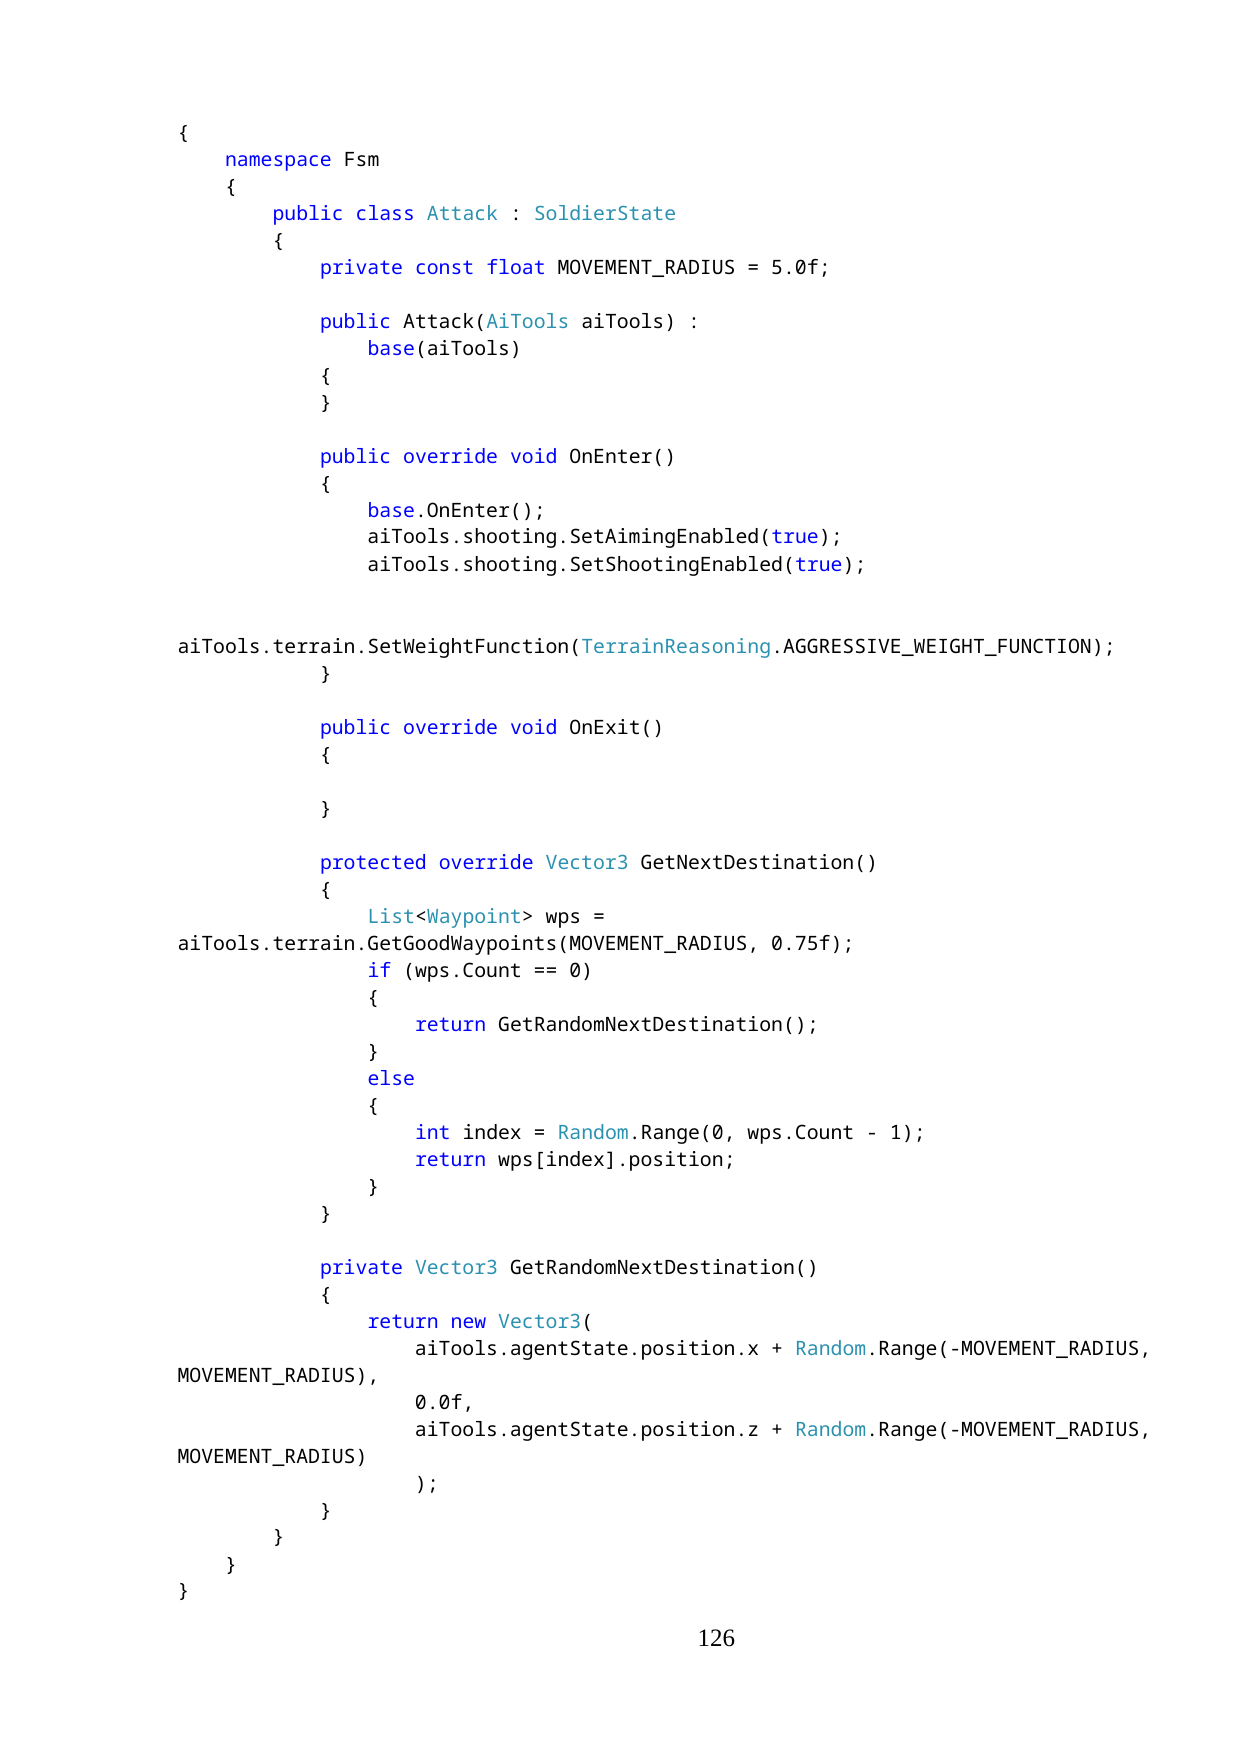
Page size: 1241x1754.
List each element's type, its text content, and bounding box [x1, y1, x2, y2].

text base(aiTools) [177, 334, 1181, 361]
text } [177, 1577, 1181, 1604]
text return GetRandomNextDestination(); [177, 1010, 1181, 1037]
text } [177, 1199, 1181, 1226]
text { [177, 1091, 1181, 1118]
text aiTools.shooting.SetAimingEnabled(true); [177, 523, 1181, 550]
text aiTools.shooting.SetShootingEnabled(true); [177, 550, 1181, 577]
text } [177, 1523, 1181, 1550]
text aiTools.terrain.SetWeightFunction(TerrainReasoning.AGGRESSIVE_WEIGHT_FUNCTION); [177, 604, 1181, 659]
text private const float MOVEMENT_RADIUS = 5.0f; [177, 253, 1181, 280]
text aiTools.agentState.position.z + Random.Range(-MOVEMENT_RADIUS, MOVEMENT_RADIUS) [177, 1415, 1181, 1469]
text } [177, 659, 1181, 686]
text public Attack(AiTools aiTools) : [177, 307, 1181, 334]
text 0.0f, [177, 1388, 1181, 1415]
text } [177, 1172, 1181, 1199]
text } [177, 388, 1181, 415]
text namespace Fsm [177, 145, 1181, 172]
text { [177, 875, 1181, 902]
text int index = Random.Range(0, wps.Count - 1); [177, 1118, 1181, 1145]
text { [177, 1280, 1181, 1307]
text { [177, 740, 1181, 767]
text } [177, 1496, 1181, 1523]
text { [177, 469, 1181, 496]
text public override void OnExit() [177, 713, 1181, 740]
text protected override Vector3 GetNextDestination() [177, 848, 1181, 875]
text public override void OnEnter() [177, 442, 1181, 469]
text { [177, 983, 1181, 1010]
text } [177, 1550, 1181, 1577]
text { [177, 361, 1181, 388]
text private Vector3 GetRandomNextDestination() [177, 1253, 1181, 1280]
text { [177, 226, 1181, 253]
text } [177, 1037, 1181, 1064]
text List<Waypoint> wps = aiTools.terrain.GetGoodWaypoints(MOVEMENT_RADIUS, 0.75f); [177, 902, 1181, 956]
text return wps[index].position; [177, 1145, 1181, 1172]
text if (wps.Count == 0) [177, 956, 1181, 983]
text public class Attack : SoldierState [177, 199, 1181, 226]
text else [177, 1064, 1181, 1091]
text aiTools.agentState.position.x + Random.Range(-MOVEMENT_RADIUS, MOVEMENT_RADIUS), [177, 1334, 1181, 1388]
text return new Vector3( [177, 1307, 1181, 1334]
text { [177, 118, 1181, 145]
text ); [177, 1469, 1181, 1496]
text } [177, 794, 1181, 821]
text { [177, 172, 1181, 199]
text base.OnEnter(); [177, 496, 1181, 523]
